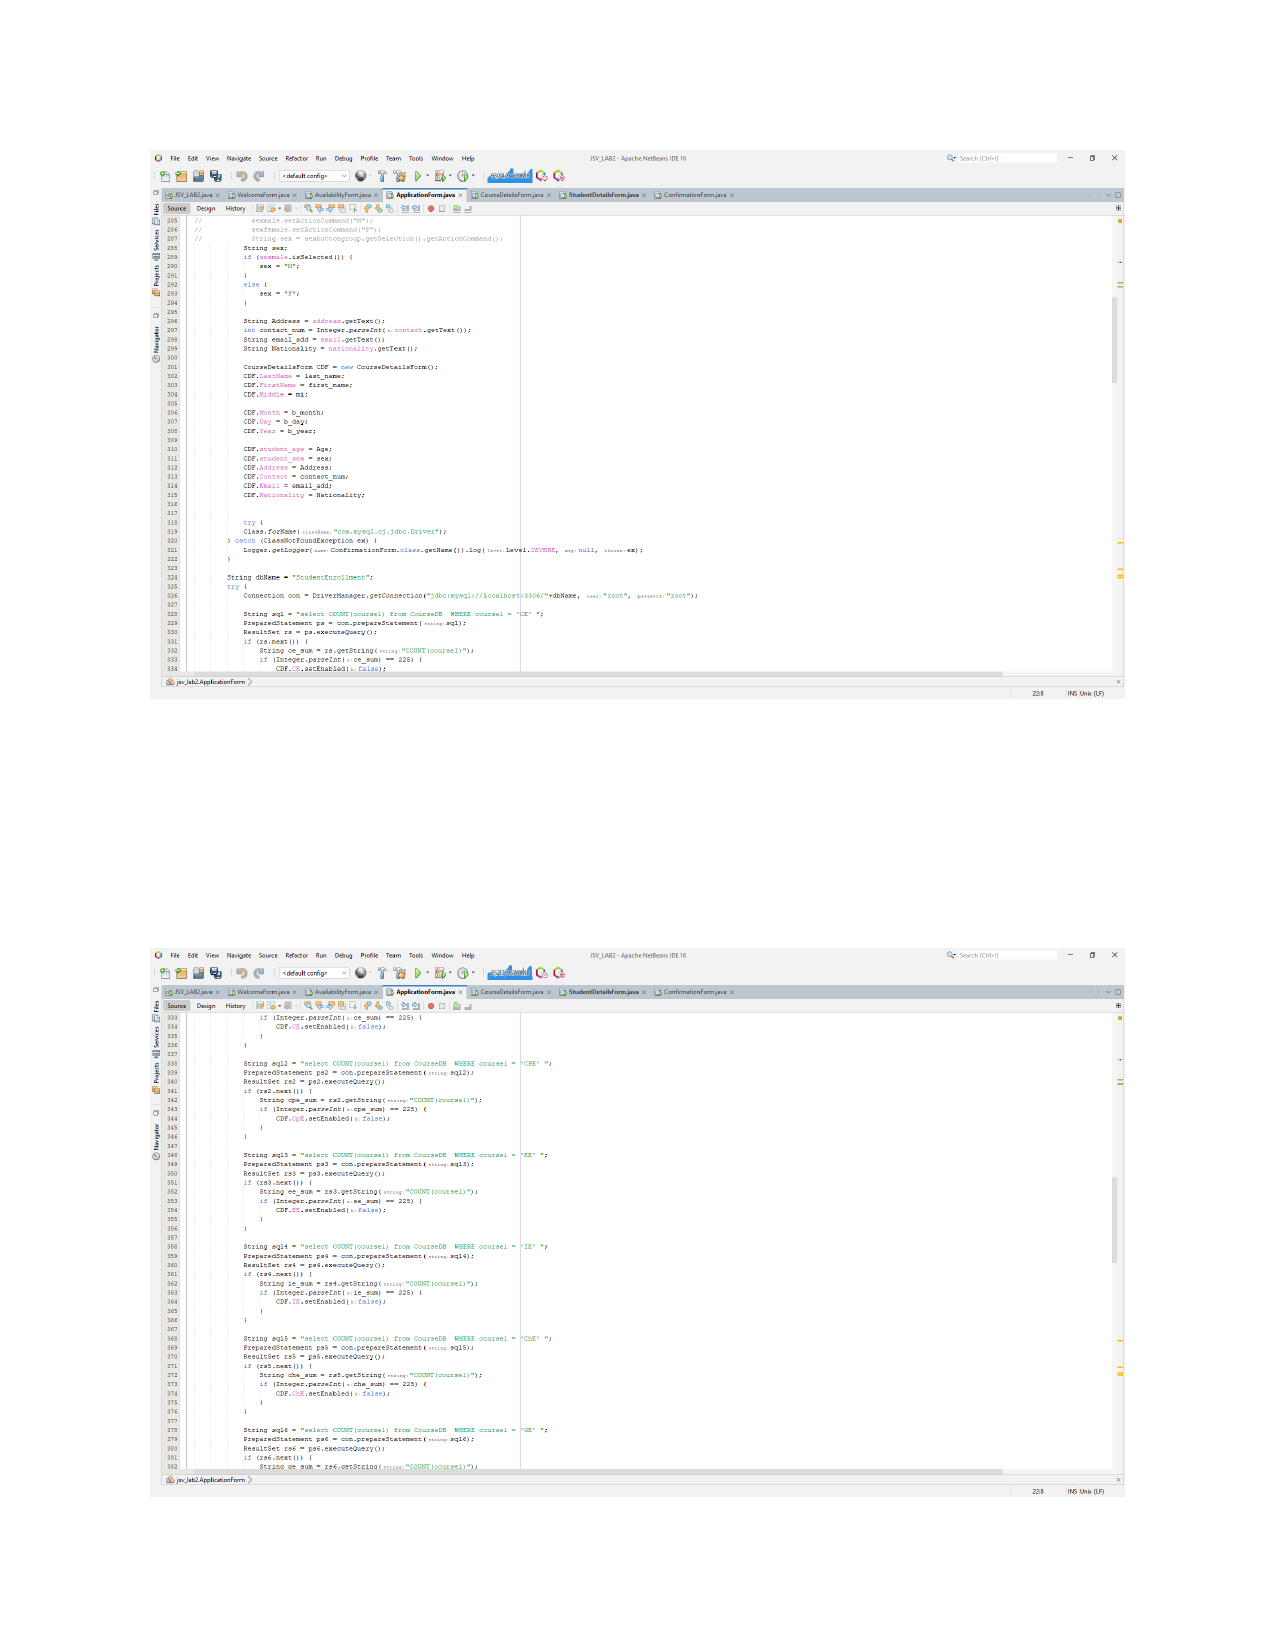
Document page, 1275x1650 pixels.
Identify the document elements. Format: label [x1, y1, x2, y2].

picture [150, 150, 1125, 699]
picture [150, 948, 1125, 1497]
